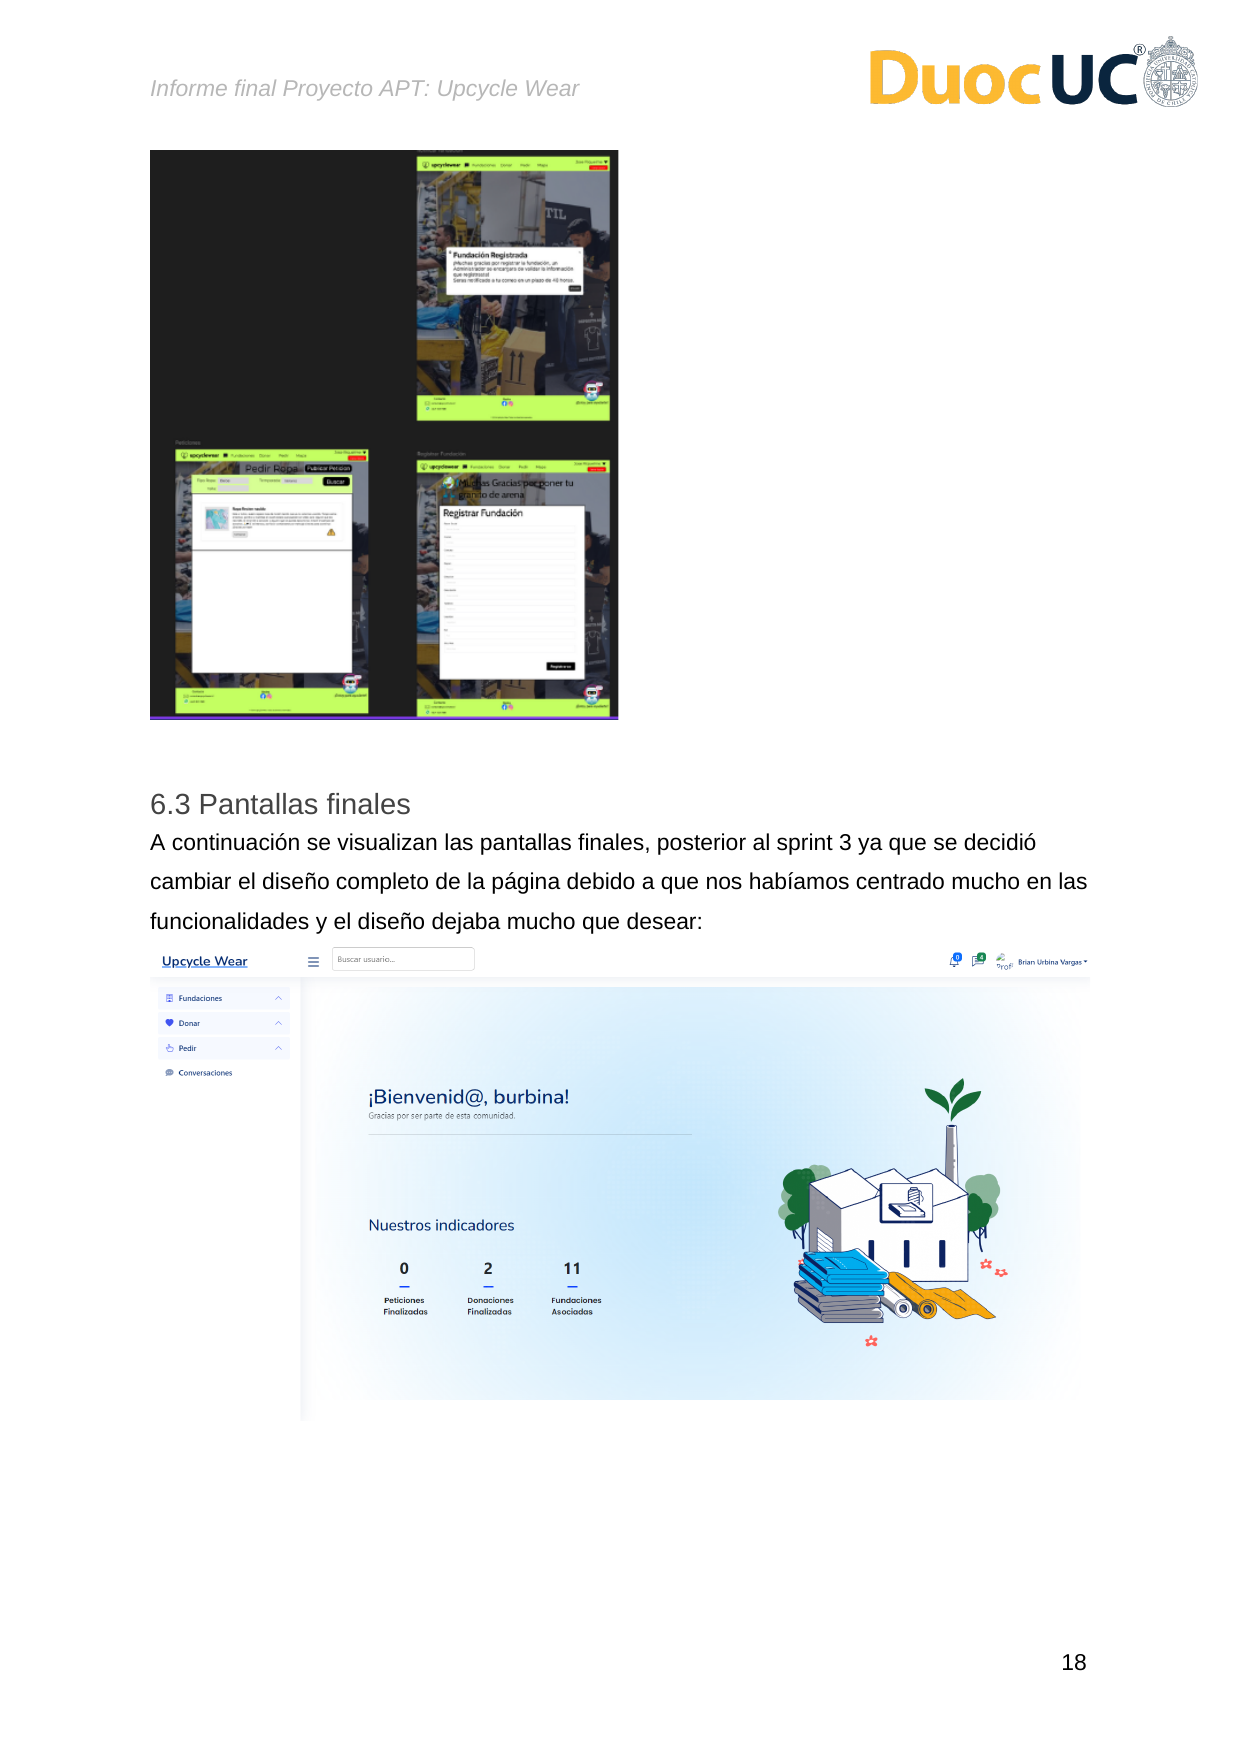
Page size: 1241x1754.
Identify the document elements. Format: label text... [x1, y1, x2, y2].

text A continuación se visualizan las pantallas finales, posterior al sprint 3 ya que se decidió cambiar el diseño completo de la página debido a que nos habíamos centrado mucho en las funcionalidades y el diseño dejaba mucho que desear: [150, 829, 1090, 934]
picture [870, 36, 1198, 107]
picture [150, 947, 1091, 1421]
subtitle 6.3 Pantallas finales [150, 787, 1090, 820]
picture [150, 150, 619, 720]
